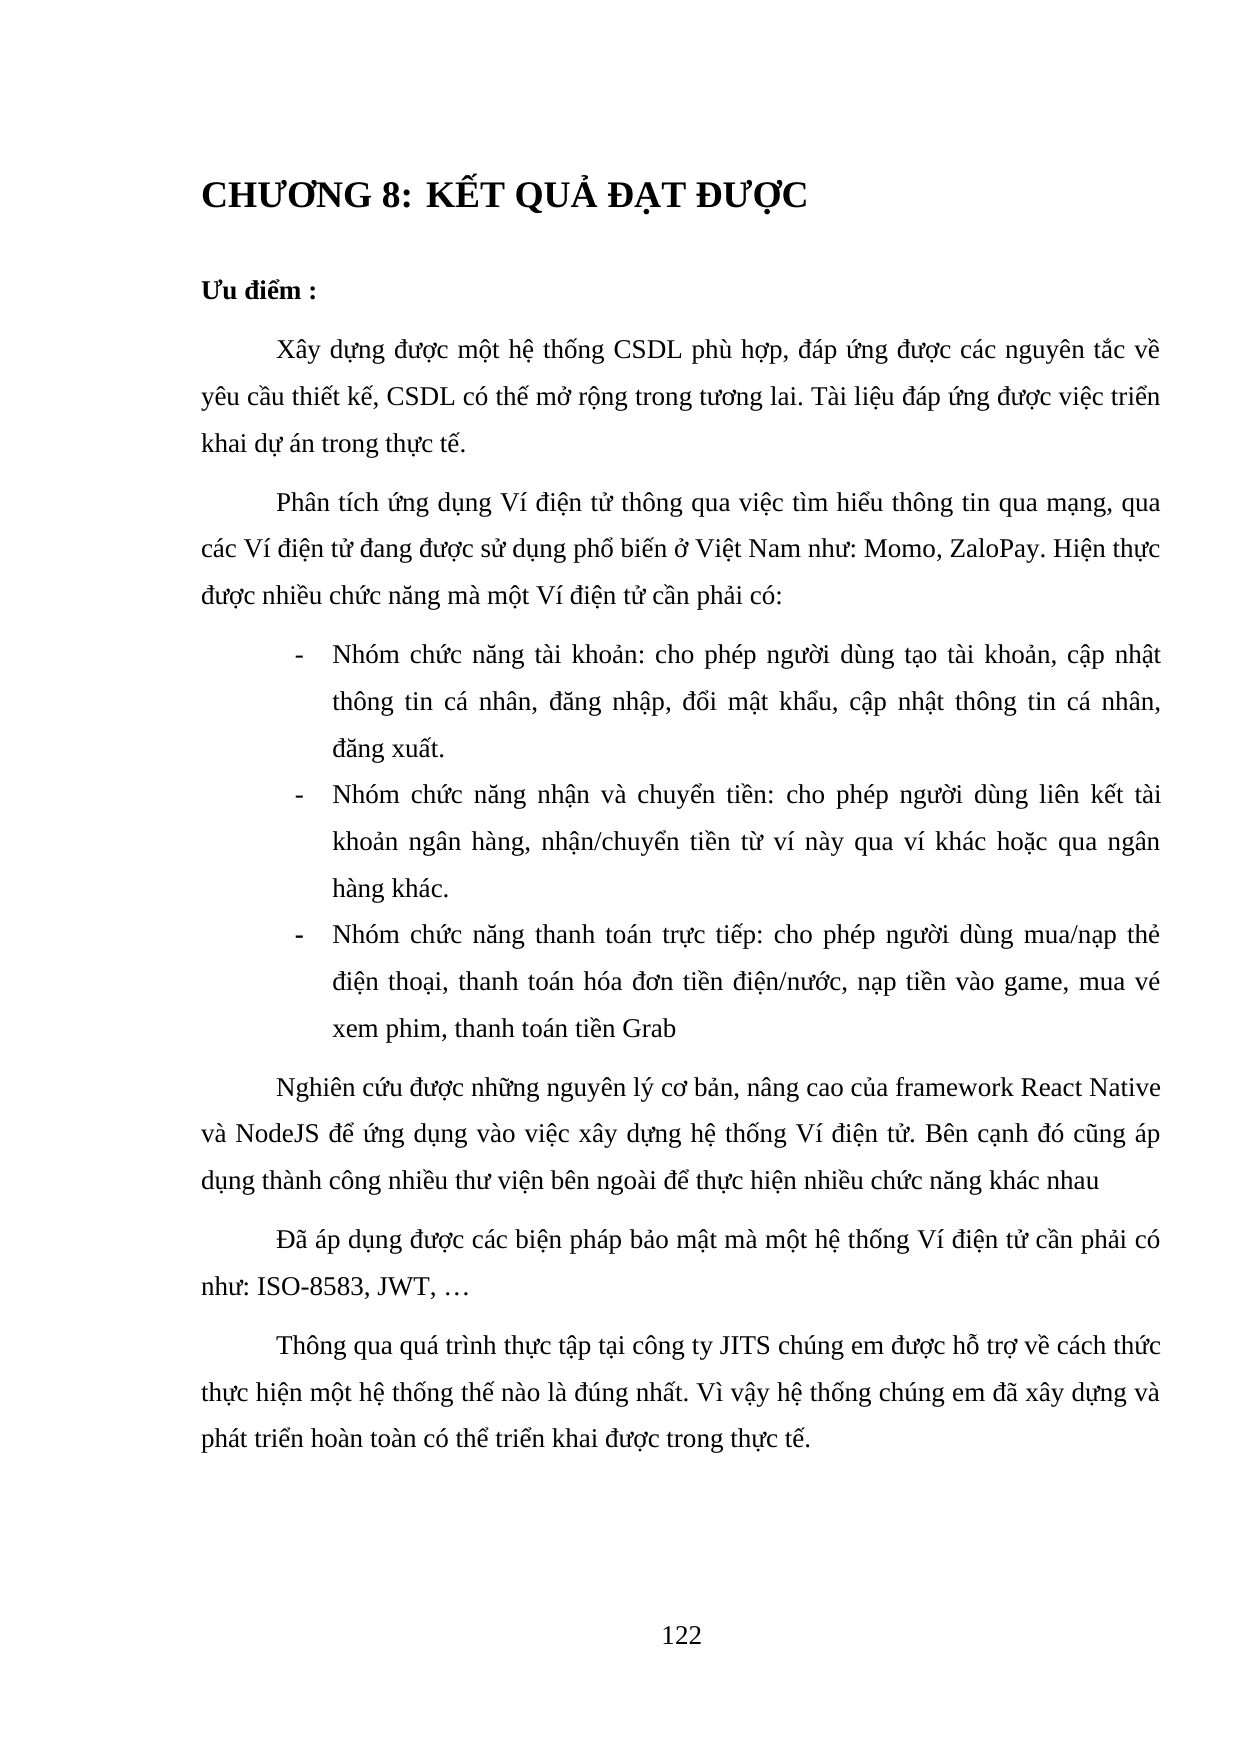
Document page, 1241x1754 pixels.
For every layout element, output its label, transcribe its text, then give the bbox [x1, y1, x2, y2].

text Đã áp dụng được các biện pháp bảo mật mà một hệ thống Ví điện tử cần phải có như: ISO-8583, JWT, … [201, 1223, 1162, 1301]
list Nhóm chức năng thanh toán trực tiếp: cho phép người dùng mua/nạp thẻ điện thoại, thanh toán hóa đơn tiền điện/nước, nạp tiền vào game, mua vé xem phim, thanh toán tiền Grab [294, 918, 1162, 1043]
list Nhóm chức năng tài khoản: cho phép người dùng tạo tài khoản, cập nhật thông tin cá nhân, đăng nhập, đổi mật khẩu, cập nhật thông tin cá nhân, đăng xuất. [294, 638, 1162, 763]
text Nghiên cứu được những nguyên lý cơ bản, nâng cao của framework React Native và NodeJS để ứng dụng vào việc xây dựng hệ thống Ví điện tử. Bên cạnh đó cũng áp dụng thành công nhiều thư viện bên ngoài để thực hiện nhiều chức năng khác nhau [201, 1071, 1162, 1195]
text Xây dựng được một hệ thống CSDL phù hợp, đáp ứng được các nguyên tắc về yêu cầu thiết kế, CSDL có thế mở rộng trong tương lai. Tài liệu đáp ứng được việc triển khai dự án trong thực tế. [201, 333, 1162, 458]
text Phân tích ứng dụng Ví điện tử thông qua việc tìm hiểu thông tin qua mạng, qua các Ví điện tử đang được sử dụng phổ biến ở Việt Nam như: Momo, ZaloPay. Hiện thực được nhiều chức năng mà một Ví điện tử cần phải có: [201, 486, 1162, 610]
subtitle KẾT QUẢ ĐẠT ĐƯỢC [201, 172, 1162, 215]
text Ưu điểm : [201, 274, 1162, 305]
list Nhóm chức năng nhận và chuyển tiền: cho phép người dùng liên kết tài khoản ngân hàng, nhận/chuyển tiền từ ví này qua ví khác hoặc qua ngân hàng khác. [294, 778, 1162, 903]
text Thông qua quá trình thực tập tại công ty JITS chúng em được hỗ trợ về cách thức thực hiện một hệ thống thế nào là đúng nhất. Vì vậy hệ thống chúng em đã xây dựng và phát triển hoàn toàn có thể triển khai được trong thực tế. [201, 1329, 1162, 1454]
